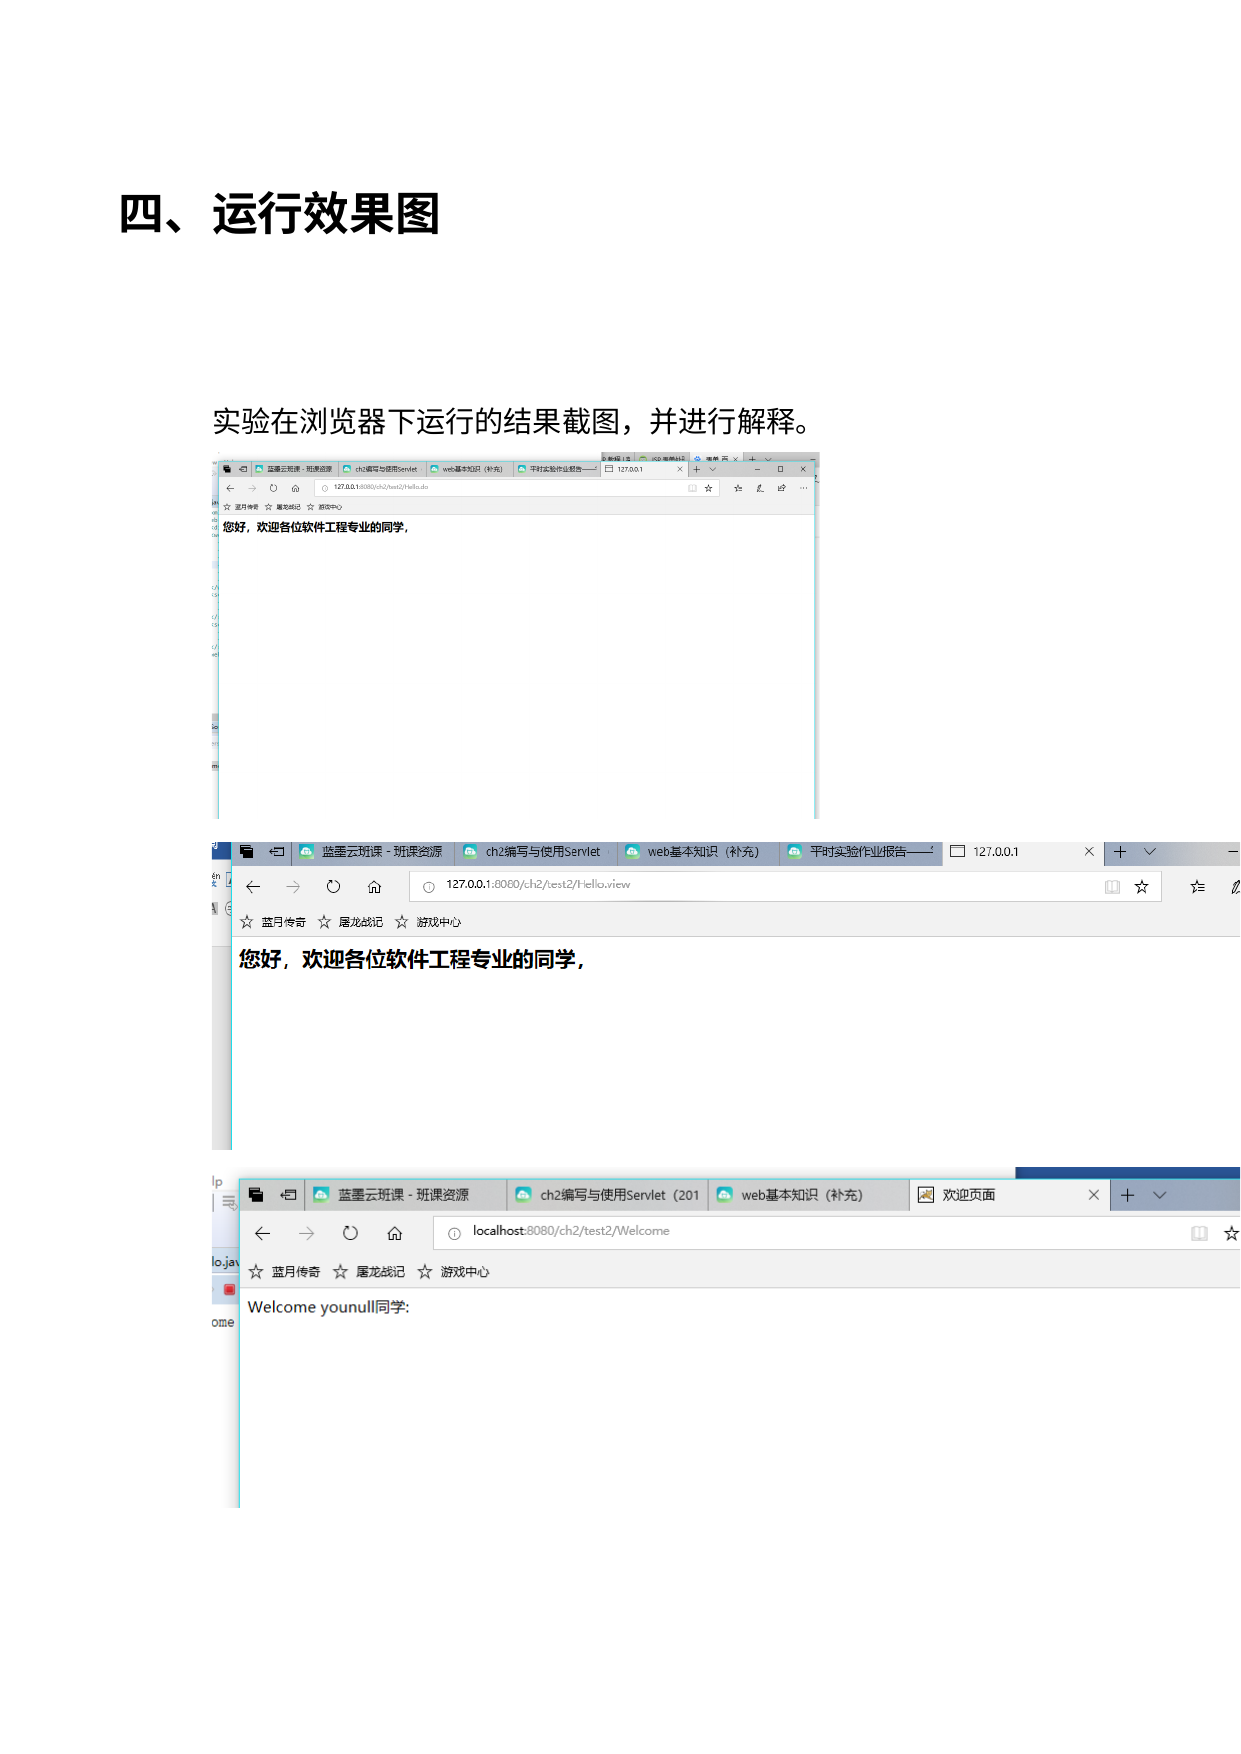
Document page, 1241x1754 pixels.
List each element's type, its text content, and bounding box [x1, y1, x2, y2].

subtitle 运行效果图 [118, 162, 1093, 259]
picture [211, 1167, 1241, 1508]
list 实验在浏览器下运行的结果截图，并进行解释。 [212, 387, 1093, 452]
picture [211, 842, 1241, 1150]
picture [211, 452, 820, 819]
